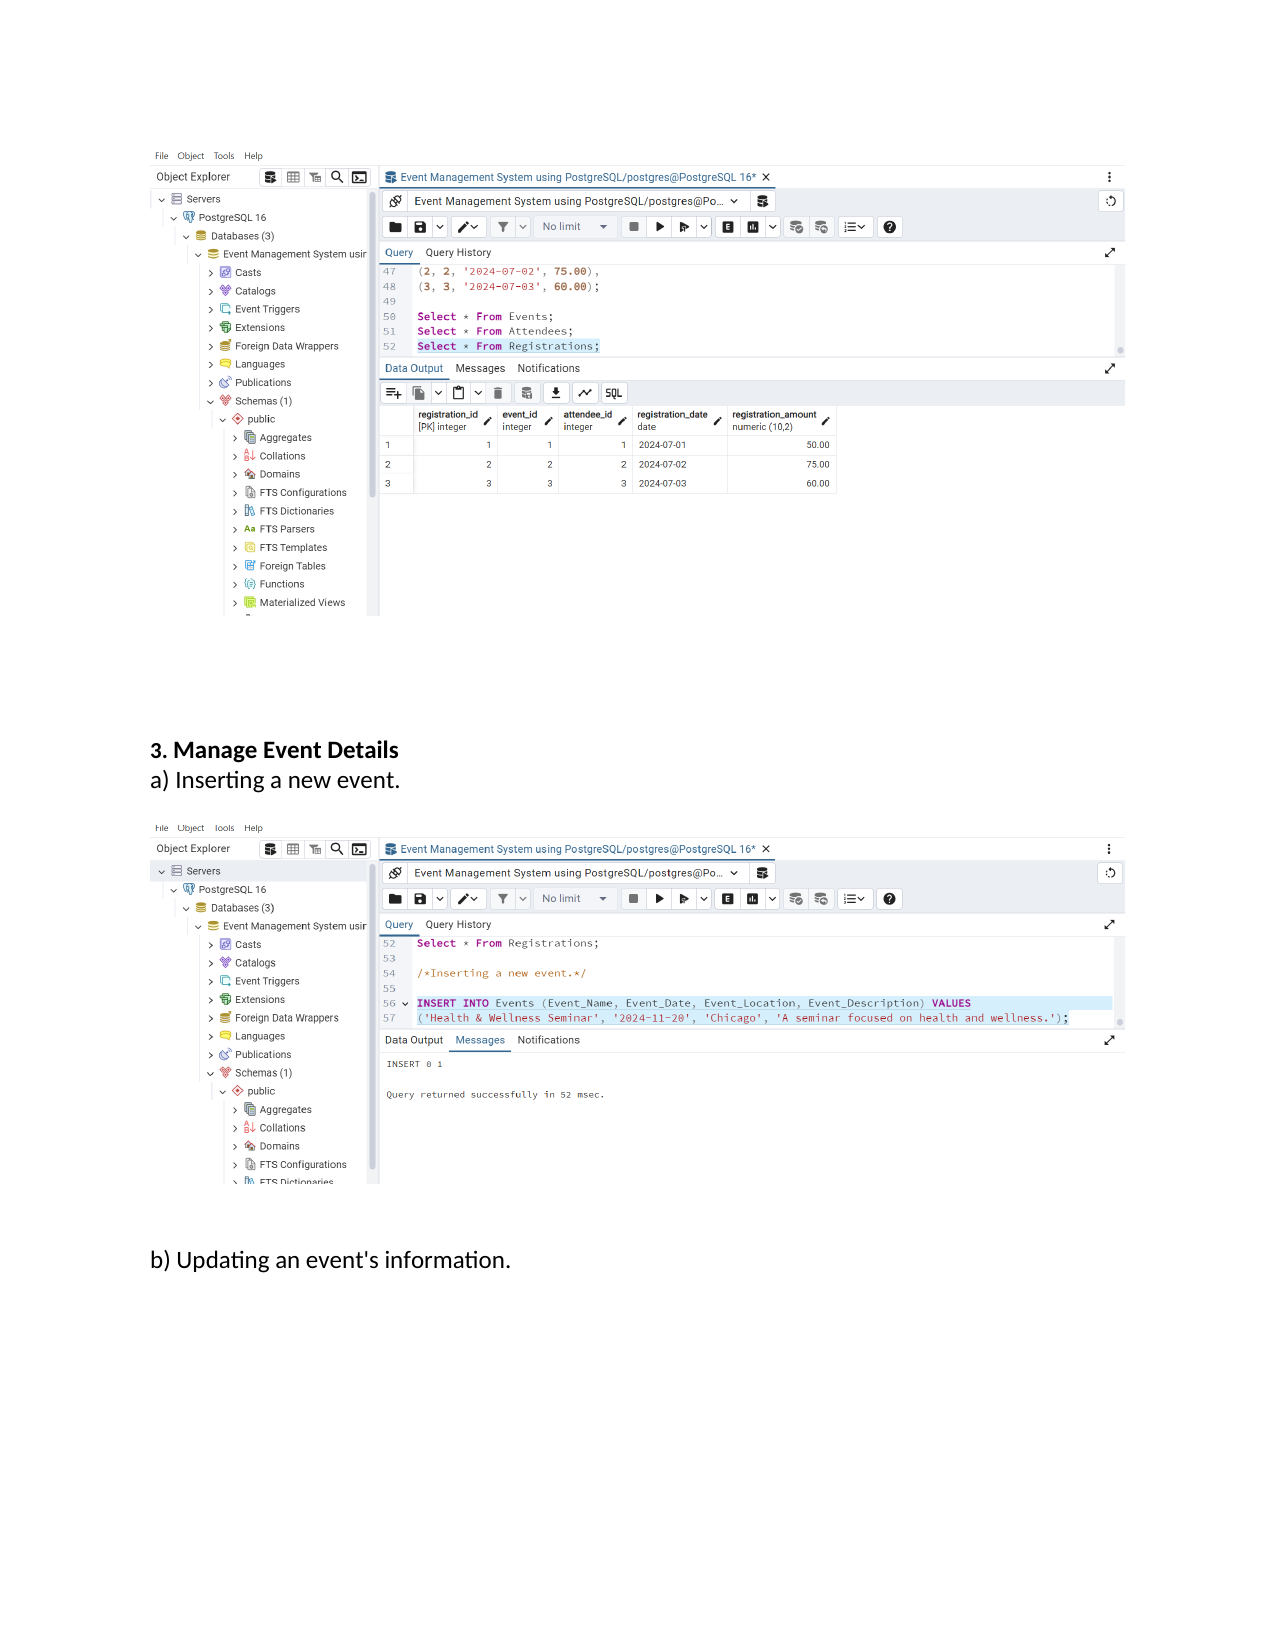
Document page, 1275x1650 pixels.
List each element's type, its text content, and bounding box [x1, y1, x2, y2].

picture [150, 150, 1125, 616]
picture [150, 825, 1125, 1184]
text 3. Manage Event Details [150, 734, 1125, 764]
text a) Inserting a new event. [150, 764, 1125, 795]
text b) Updating an event's information. [150, 1244, 1125, 1275]
